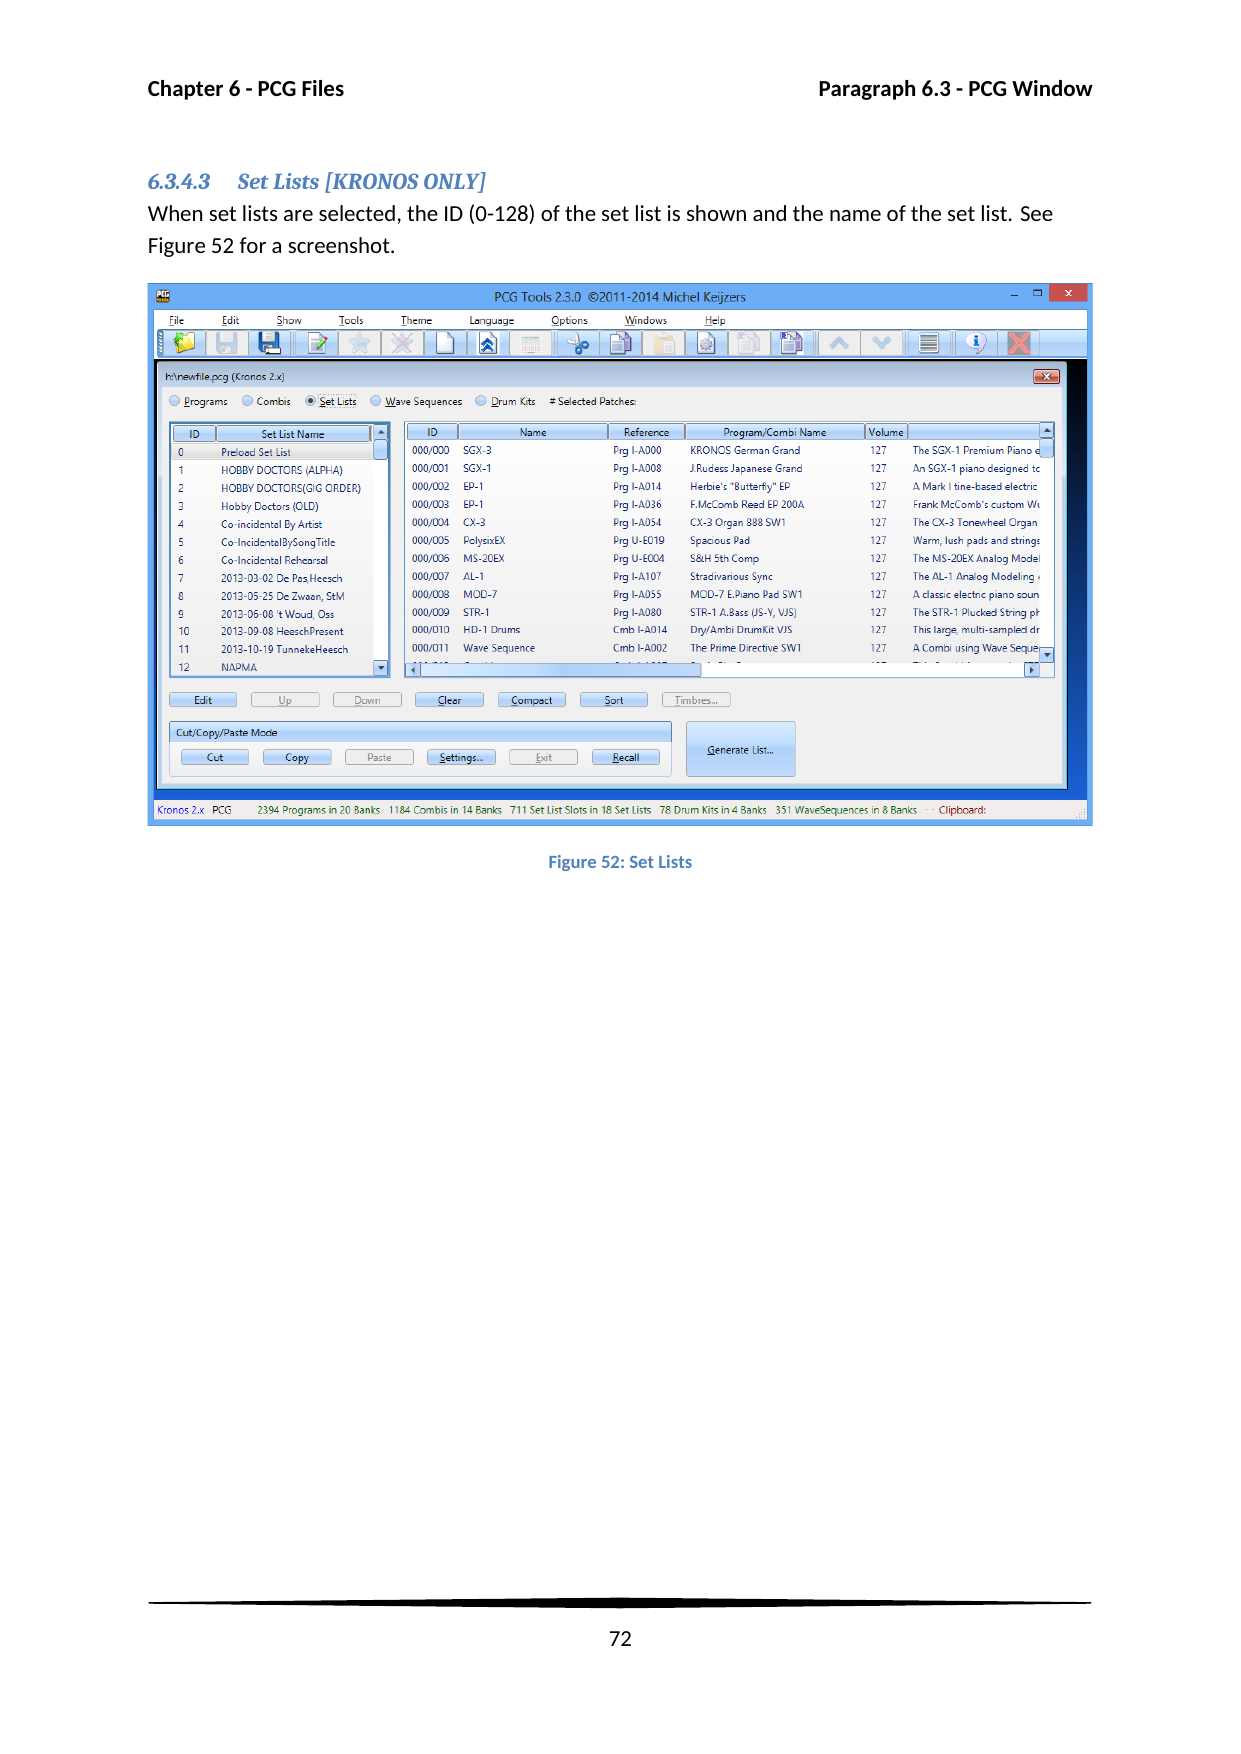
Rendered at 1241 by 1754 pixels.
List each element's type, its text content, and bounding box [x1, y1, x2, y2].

subtitle Set Lists [KRONOS ONLY] [148, 168, 1093, 195]
picture [147, 283, 1093, 826]
text When set lists are selected, the ID (0-128) of the set list is shown and the name of the set list. See Figure 52 for a screenshot. [148, 199, 1093, 259]
